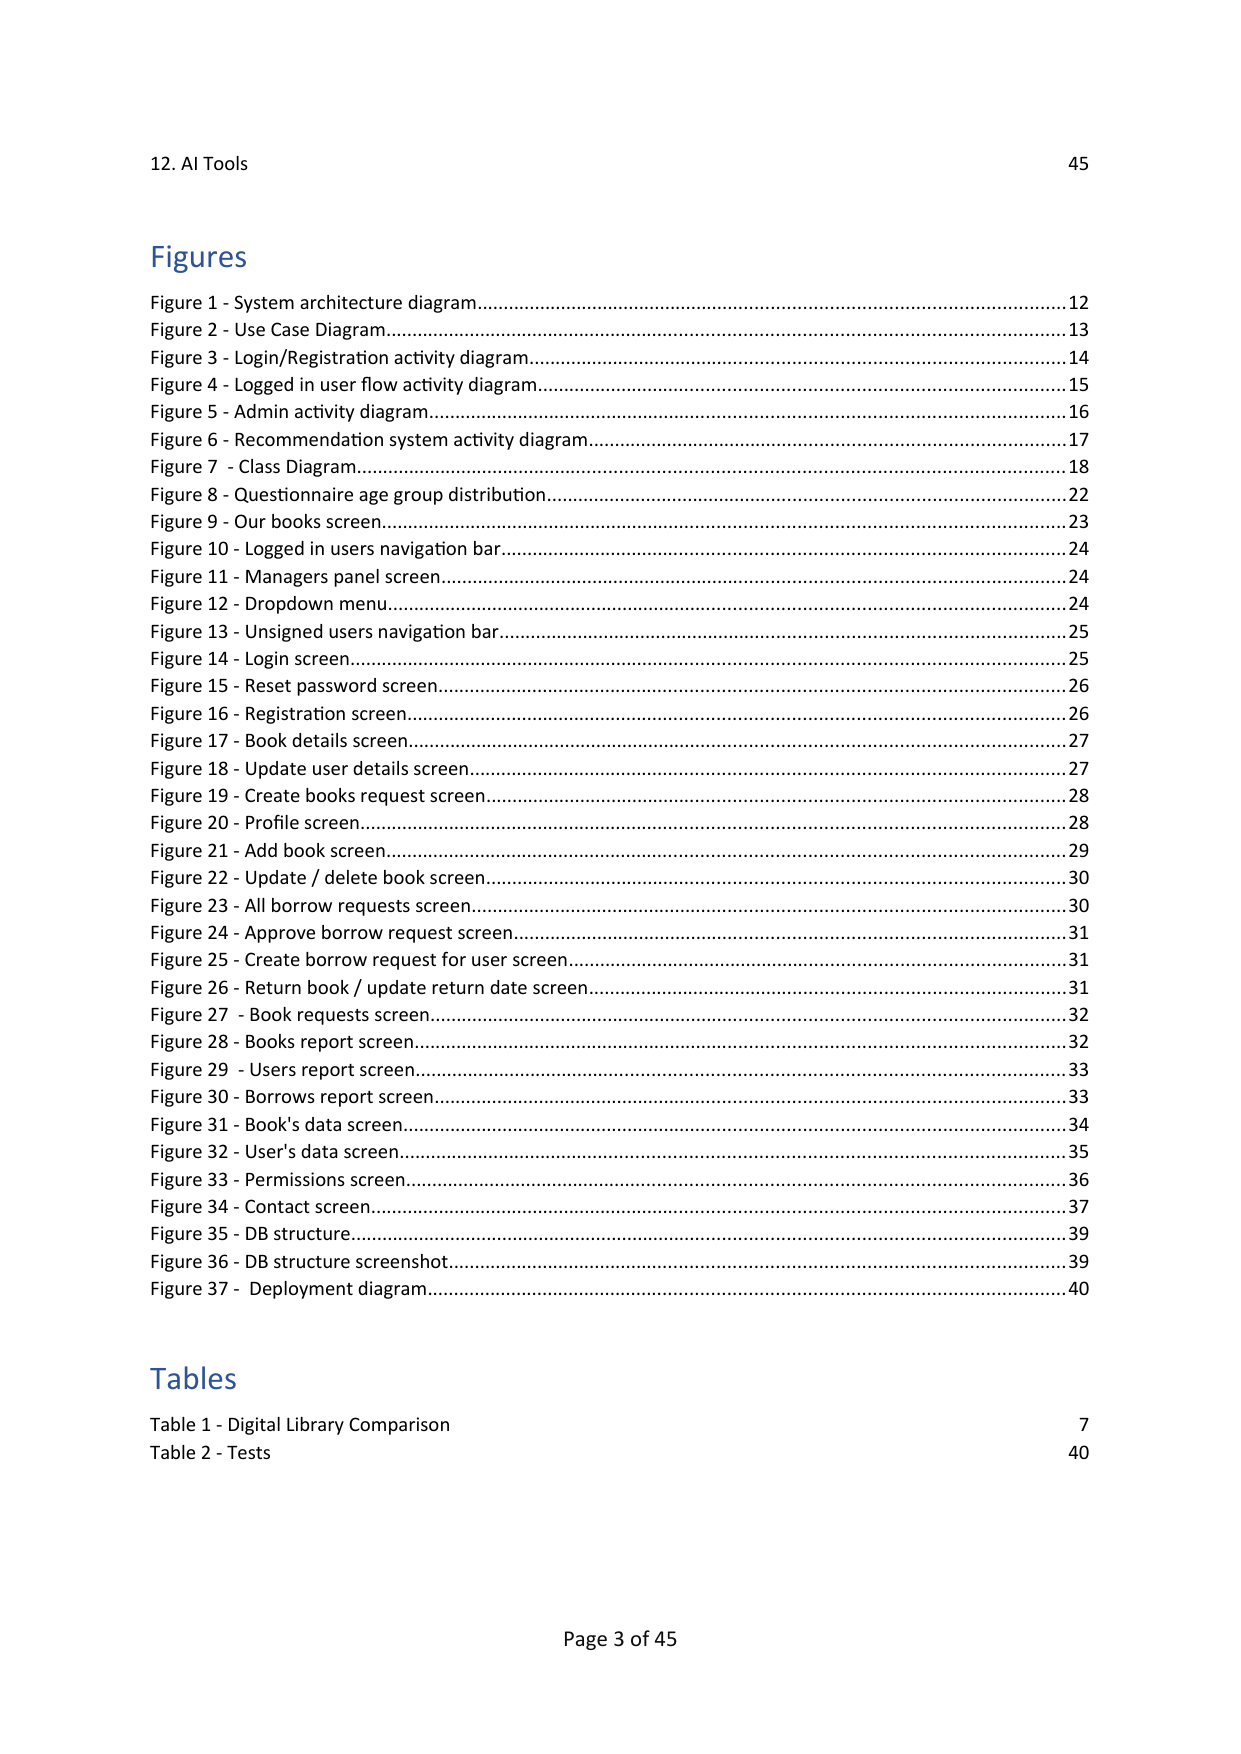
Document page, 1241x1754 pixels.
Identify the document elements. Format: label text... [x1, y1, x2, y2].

text Figure 26 - Return book / update return date screen 31 [150, 974, 1090, 999]
text Figure 16 - Registration screen 26 [150, 700, 1090, 725]
text Figure 21 - Add book screen 29 [150, 837, 1090, 862]
text Figure 4 - Logged in user flow activity diagram 15 [150, 371, 1090, 397]
text Figure 9 - Our books screen 23 [150, 508, 1090, 534]
text Figure 1 - System architecture diagram 12 [150, 289, 1090, 314]
text Figure 5 - Admin activity diagram 16 [150, 399, 1090, 424]
text Figure 23 - All borrow requests screen 30 [150, 892, 1090, 917]
text Figure 7 - Class Diagram 18 [150, 453, 1090, 479]
text Figure 37 - Deployment diagram 40 [150, 1275, 1090, 1301]
text Figure 36 - DB structure screenshot 39 [150, 1248, 1090, 1273]
text Figure 27 - Book requests screen 32 [150, 1001, 1090, 1027]
text Figure 35 - DB structure 39 [150, 1221, 1090, 1246]
text Figure 18 - Update user details screen 27 [150, 755, 1090, 780]
text Figure 31 - Book's data screen 34 [150, 1111, 1090, 1136]
text Figure 17 - Book details screen 27 [150, 727, 1090, 753]
text Figure 2 - Use Case Diagram 13 [150, 316, 1090, 342]
text Tables [150, 1357, 1090, 1398]
text Figure 25 - Create borrow request for user screen 31 [150, 947, 1090, 972]
text Figure 11 - Managers panel screen 24 [150, 563, 1090, 588]
text Figure 8 - Questionnaire age group distribution 22 [150, 481, 1090, 506]
text Figure 13 - Unsigned users navigation bar 25 [150, 618, 1090, 643]
text Figure 12 - Dropdown menu 24 [150, 590, 1090, 616]
text Figure 3 - Login/Registration activity diagram 14 [150, 344, 1090, 369]
text Figure 19 - Create books request screen 28 [150, 782, 1090, 808]
text Figure 28 - Books report screen 32 [150, 1029, 1090, 1054]
text Figure 10 - Logged in users navigation bar 24 [150, 536, 1090, 561]
text Figure 6 - Recommendation system activity diagram 17 [150, 426, 1090, 451]
text Figure 32 - User's data screen 35 [150, 1138, 1090, 1164]
text Figure 14 - Login screen 25 [150, 645, 1090, 671]
text Figure 22 - Update / delete book screen 30 [150, 864, 1090, 890]
text Figure 30 - Borrows report screen 33 [150, 1083, 1090, 1109]
text Figure 15 - Reset password screen 26 [150, 673, 1090, 698]
text Figure 33 - Permissions screen 36 [150, 1166, 1090, 1191]
text Figure 20 - Profile screen 28 [150, 809, 1090, 835]
text Figure 24 - Approve borrow request screen 31 [150, 919, 1090, 944]
text Figure 34 - Contact screen 37 [150, 1193, 1090, 1218]
text Figures [150, 235, 1090, 275]
text Figure 29 - Users report screen 33 [150, 1056, 1090, 1082]
